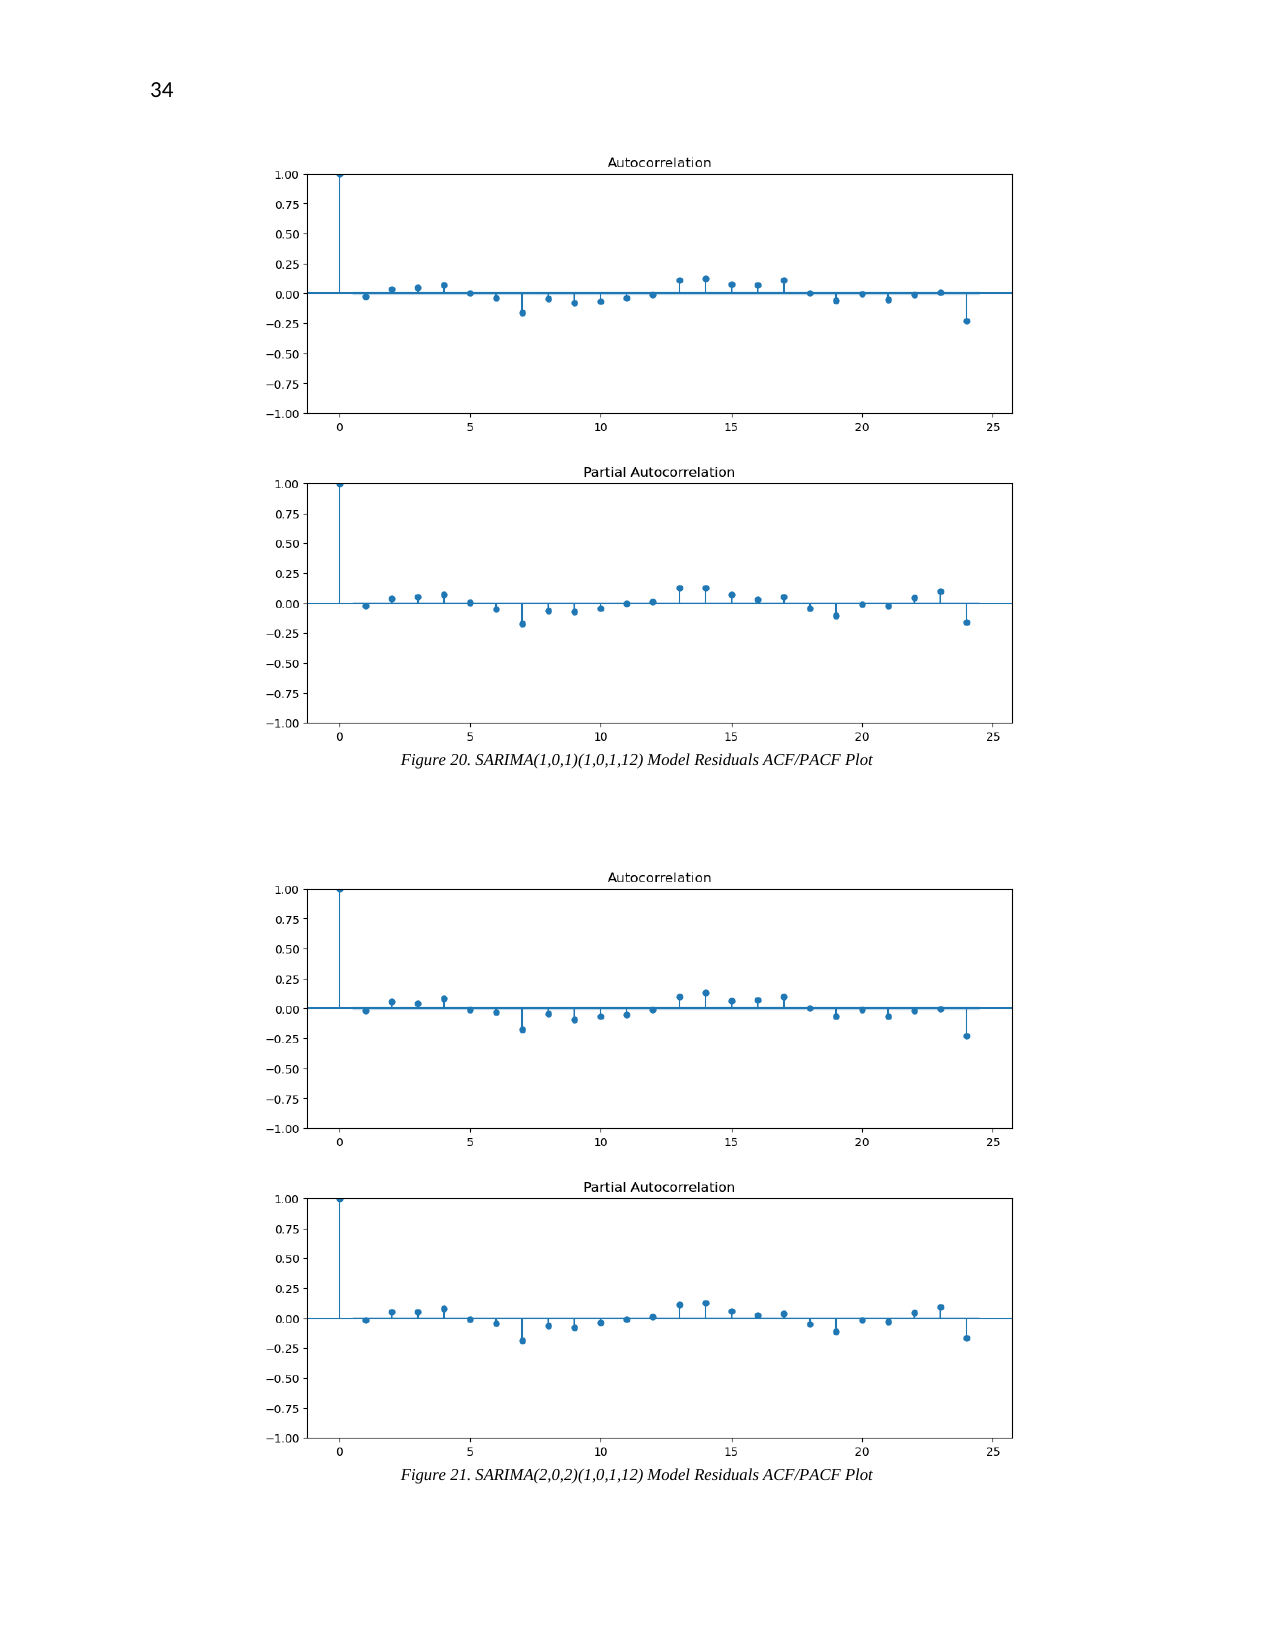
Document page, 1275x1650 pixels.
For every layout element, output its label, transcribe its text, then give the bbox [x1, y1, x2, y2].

picture [256, 150, 1019, 750]
picture [256, 865, 1019, 1465]
text Figure 20. SARIMA(1,0,1)(1,0,1,12) Model Residuals ACF/PACF Plot [150, 750, 1125, 769]
text Figure 21. SARIMA(2,0,2)(1,0,1,12) Model Residuals ACF/PACF Plot [150, 1465, 1125, 1484]
